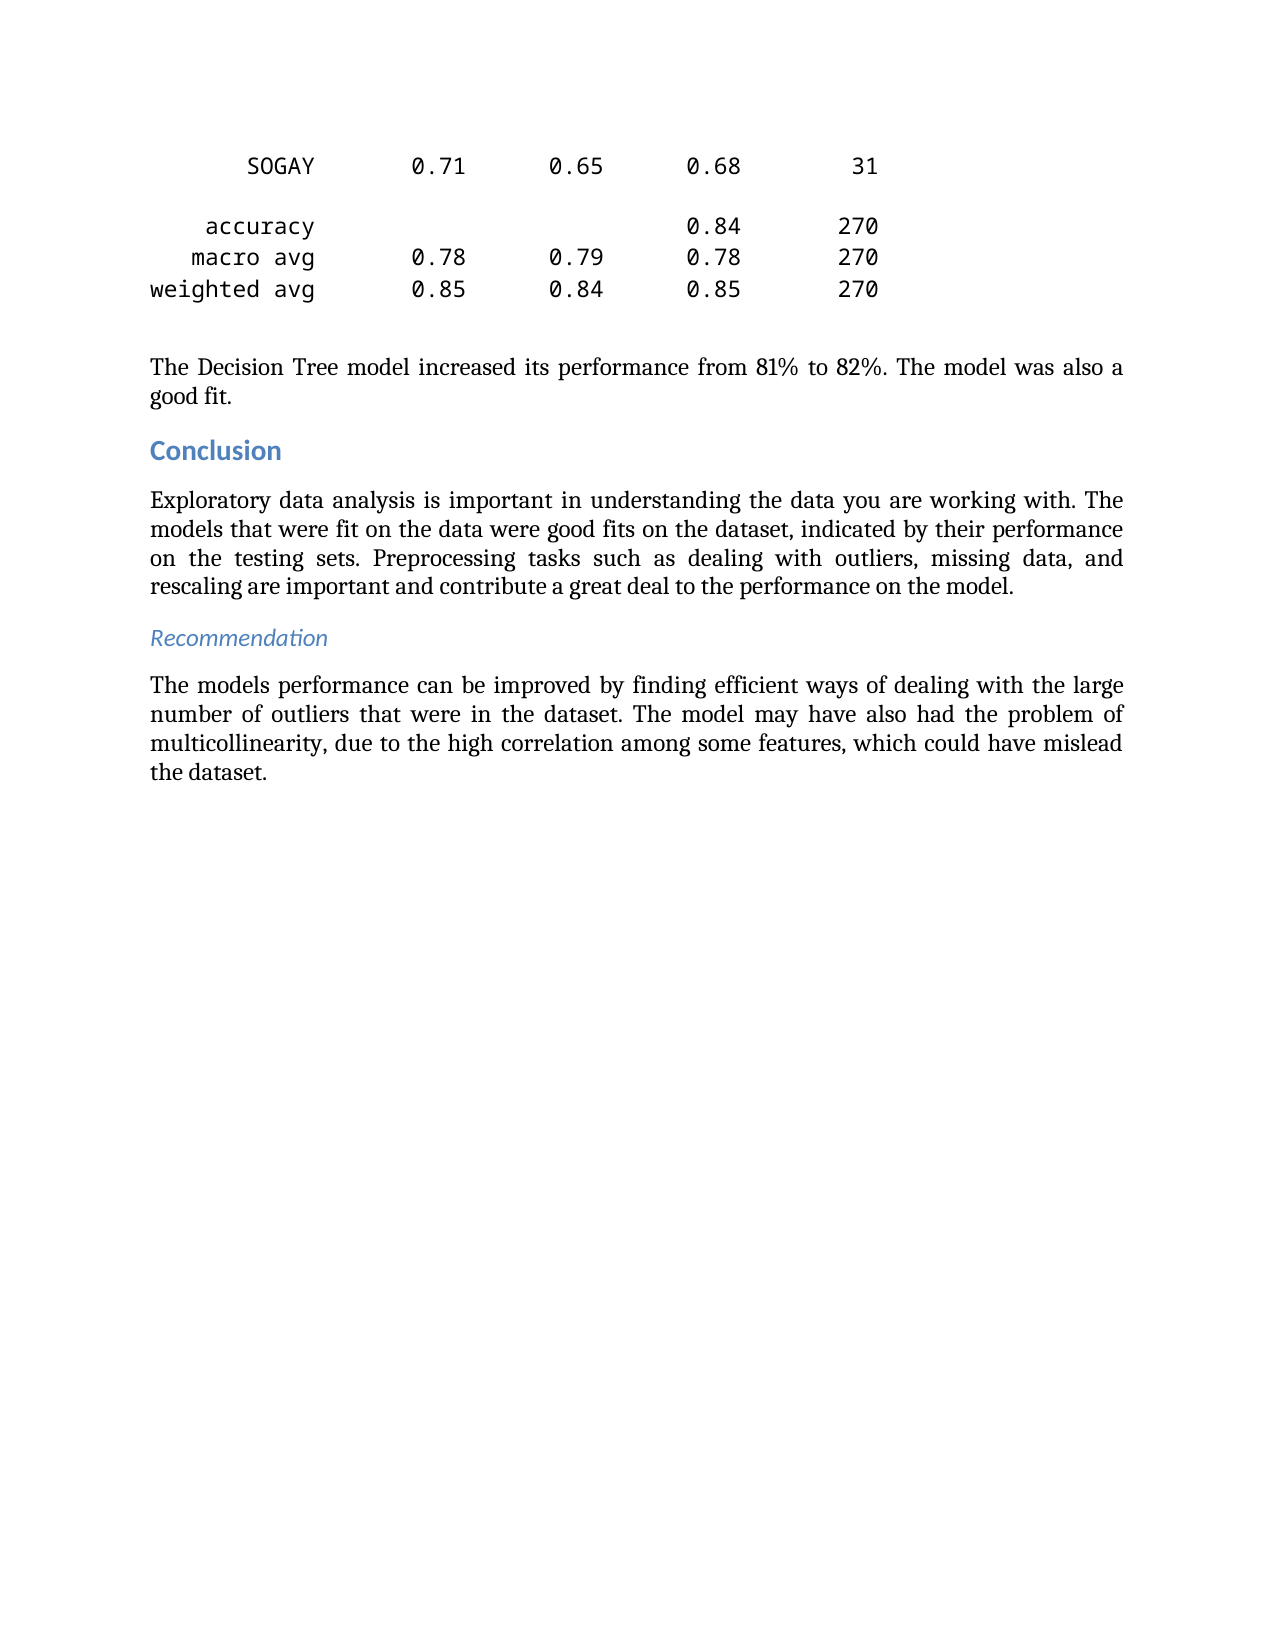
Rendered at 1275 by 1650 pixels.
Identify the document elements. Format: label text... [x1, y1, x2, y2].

text The models performance can be improved by finding efficient ways of dealing with the large number of outliers that were in the dataset. The model may have also had the problem of multicollinearity, due to the high correlation among some features, which could have mislead the dataset. [150, 671, 1125, 786]
subtitle Conclusion [150, 432, 1125, 467]
subtitle Recommendation [150, 622, 1125, 652]
text Exploratory data analysis is important in understanding the data you are working with. The models that were fit on the data were good fits on the dataset, indicated by their performance on the testing sets. Preprocessing tasks such as dealing with outliers, missing data, and rescaling are important and contribute a great deal to the performance on the model. [150, 486, 1125, 601]
text The Decision Tree model increased its performance from 81% to 82%. The model was also a good fit. [150, 353, 1125, 411]
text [150, 150, 1125, 332]
